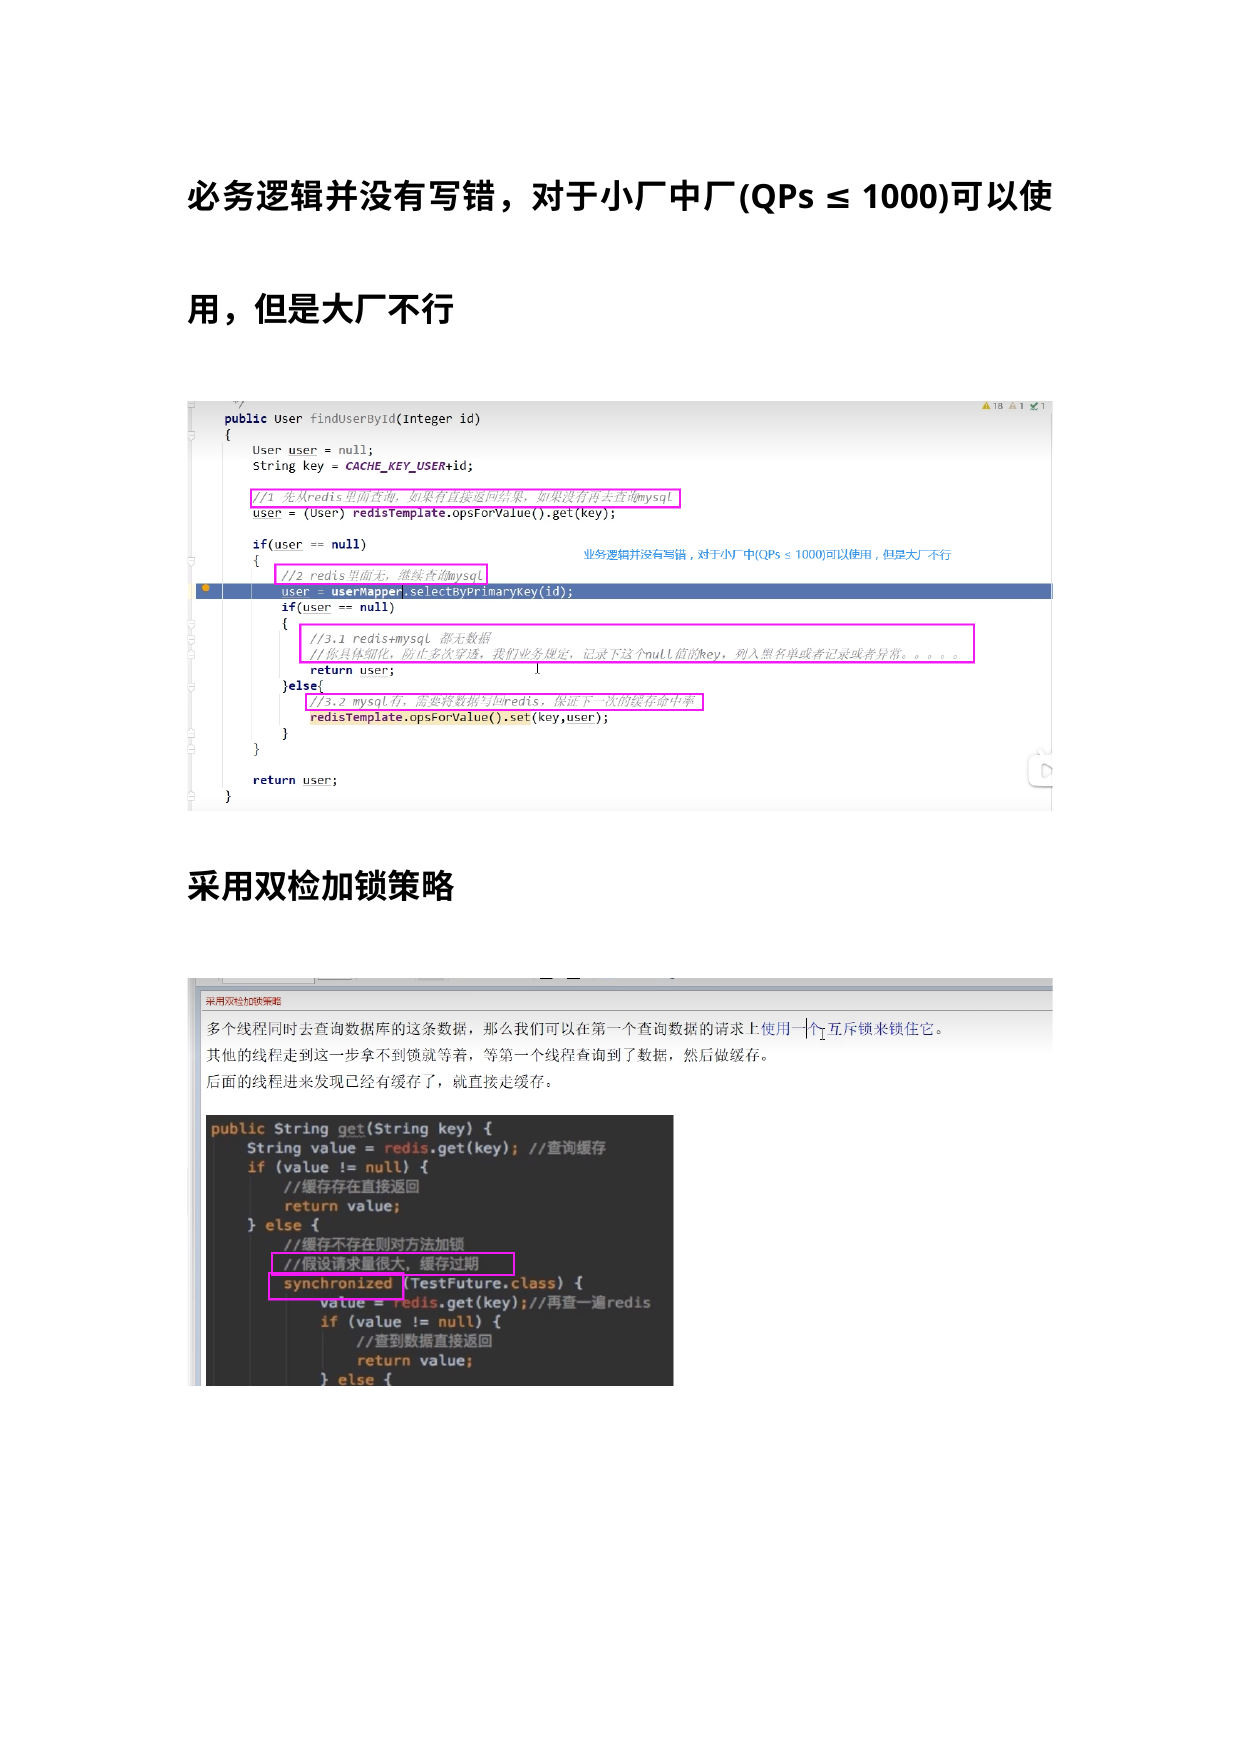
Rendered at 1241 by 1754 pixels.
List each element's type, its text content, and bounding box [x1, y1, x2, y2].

subtitle 采用双检加锁策略 [187, 851, 1053, 916]
picture [187, 401, 1053, 811]
subtitle 必务逻辑并没有写错，对于小厂中厂(QPs ≤ 1000)可以使用，但是大厂不行 [187, 162, 1053, 339]
picture [187, 978, 1053, 1386]
